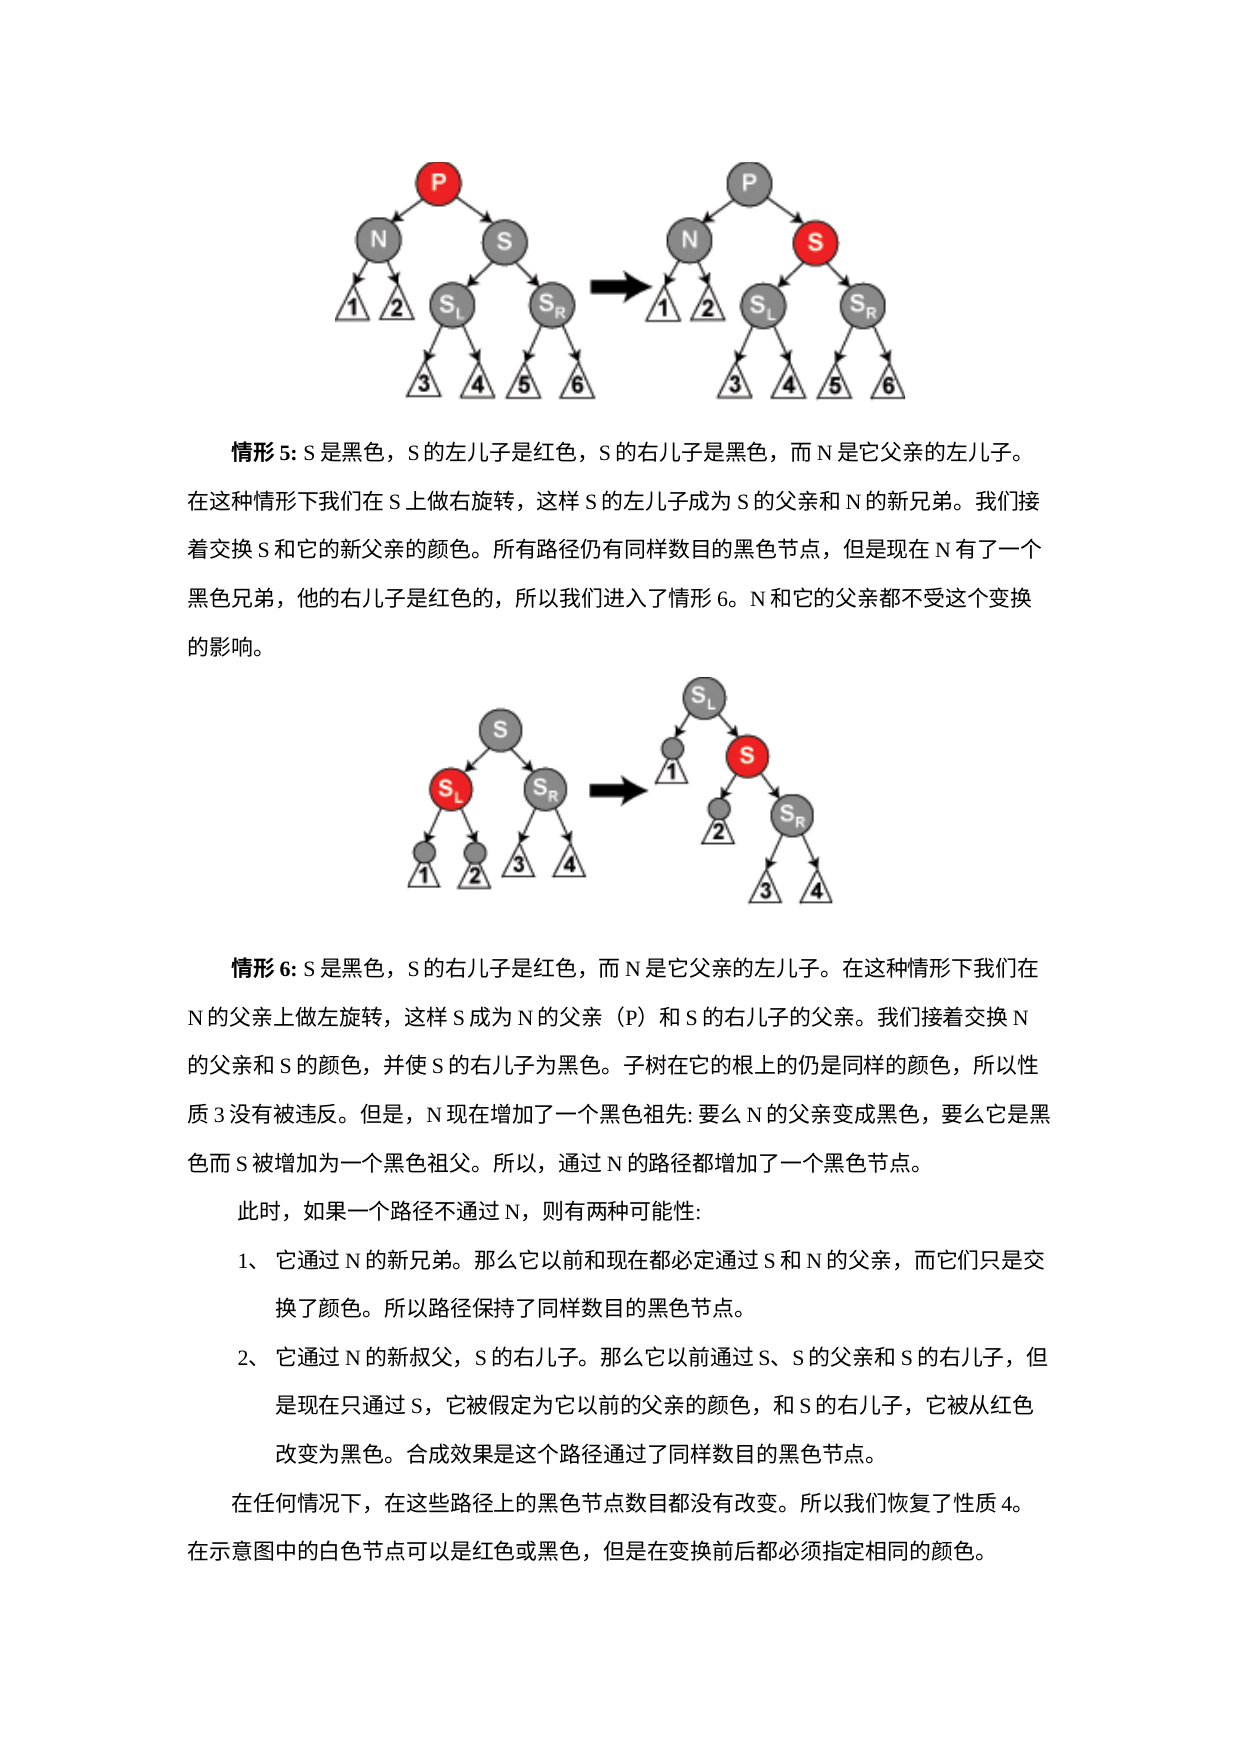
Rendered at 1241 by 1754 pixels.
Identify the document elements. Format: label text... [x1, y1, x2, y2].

text 在任何情况下，在这些路径上的黑色节点数目都没有改变。所以我们恢复了性质4。在示意图中的白色节点可以是红色或黑色，但是在变换前后都必须指定相同的颜色。 [187, 1485, 1053, 1566]
picture [407, 677, 833, 907]
text 情形5: S是黑色，S的左儿子是红色，S的右儿子是黑色，而N是它父亲的左儿子。在这种情形下我们在S上做右旋转，这样S的左儿子成为S的父亲和N的新兄弟。我们接着交换S和它的新父亲的颜色。所有路径仍有同样数目的黑色节点，但是现在N有了一个黑色兄弟，他的右儿子是红色的，所以我们进入了情形6。N和它的父亲都不受这个变换的影响。 [187, 434, 1053, 662]
text 此时，如果一个路径不通过N，则有两种可能性: [187, 1194, 1053, 1226]
list 它通过N的新兄弟。那么它以前和现在都必定通过S和N的父亲，而它们只是交换了颜色。所以路径保持了同样数目的黑色节点。 [237, 1242, 1053, 1323]
picture [335, 162, 905, 403]
list 它通过N的新叔父，S的右儿子。那么它以前通过S、S的父亲和S的右儿子，但是现在只通过S，它被假定为它以前的父亲的颜色，和S的右儿子，它被从红色改变为黑色。合成效果是这个路径通过了同样数目的黑色节点。 [237, 1339, 1053, 1469]
text 情形6: S是黑色，S的右儿子是红色，而N是它父亲的左儿子。在这种情形下我们在N的父亲上做左旋转，这样S成为N的父亲（P）和S的右儿子的父亲。我们接着交换N的父亲和S的颜色，并使S的右儿子为黑色。子树在它的根上的仍是同样的颜色，所以性质3没有被违反。但是，N现在增加了一个黑色祖先: 要么N的父亲变成黑色，要么它是黑色而S被增加为一个黑色祖父。所以，通过N的路径都增加了一个黑色节点。 [187, 951, 1053, 1178]
